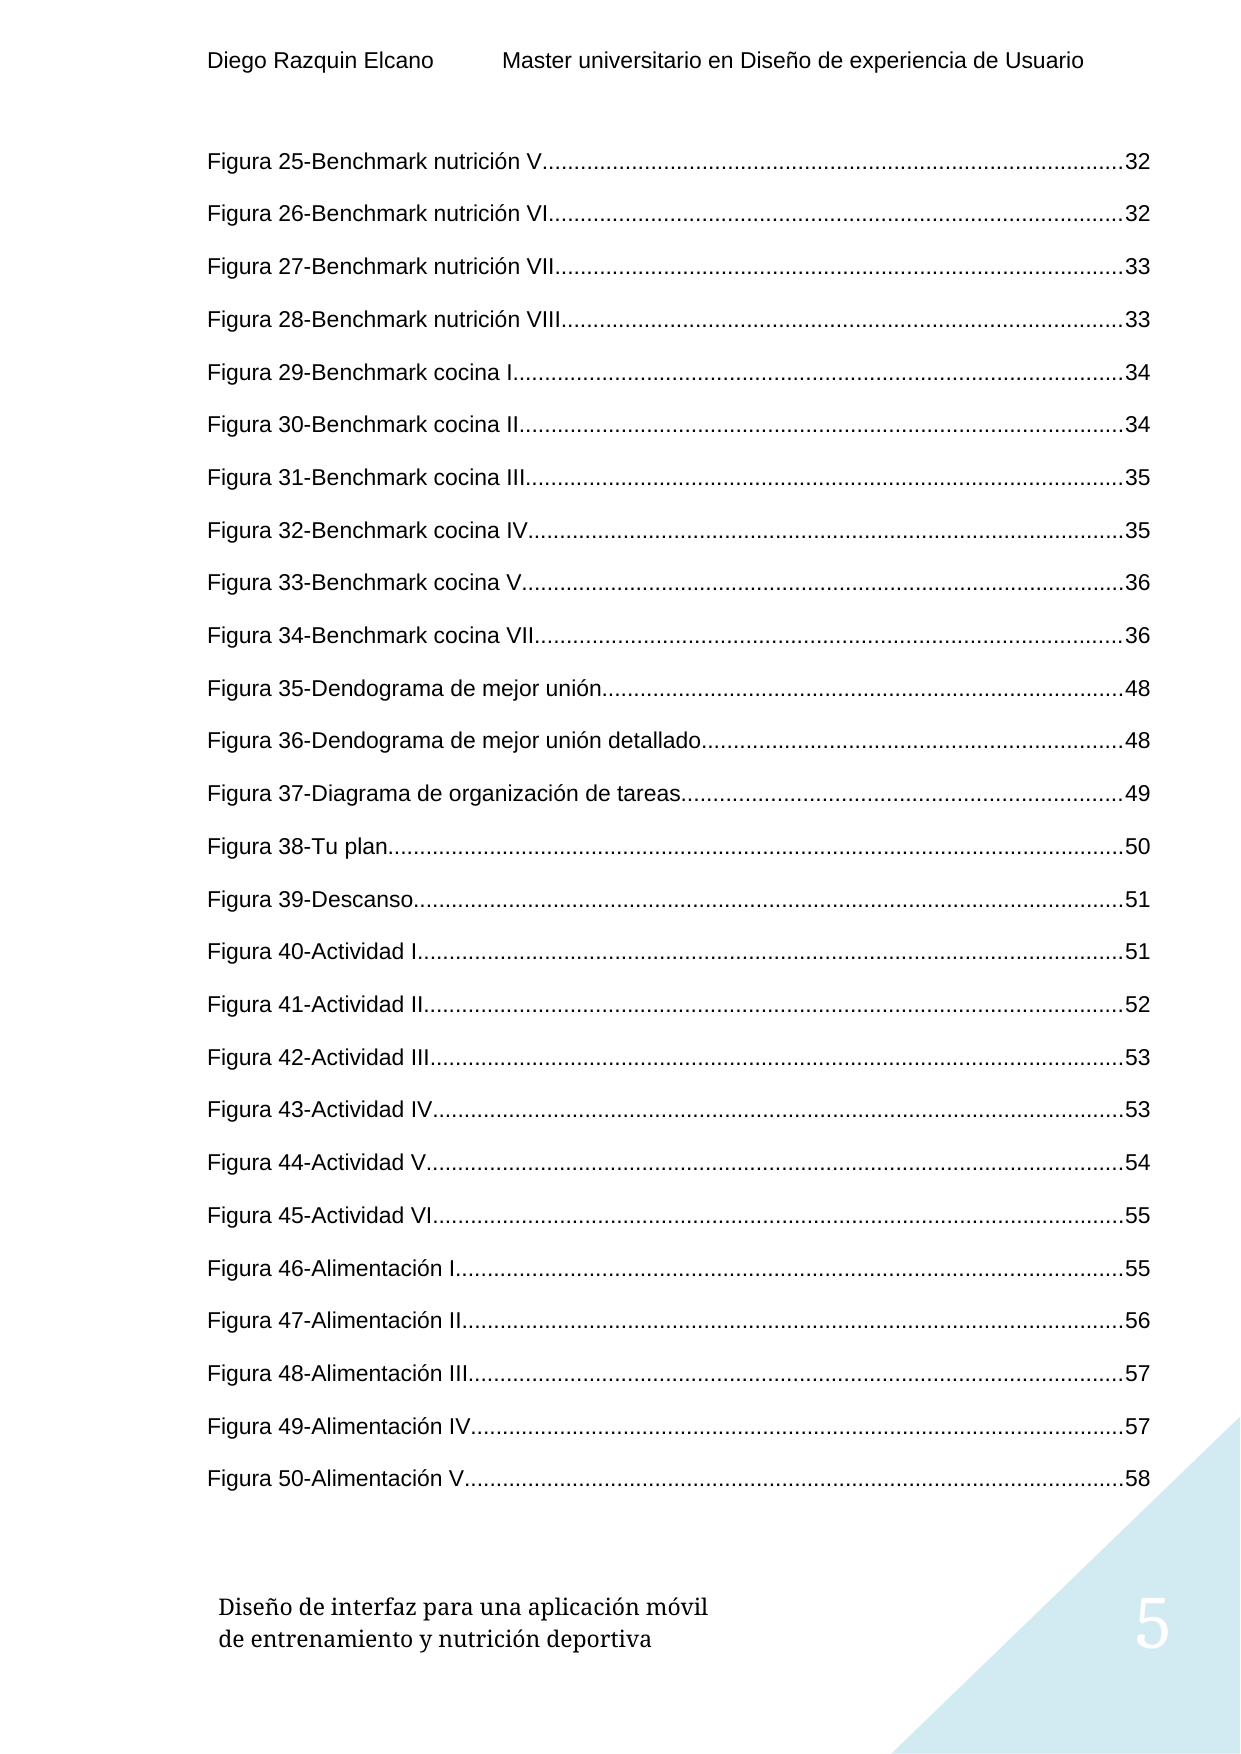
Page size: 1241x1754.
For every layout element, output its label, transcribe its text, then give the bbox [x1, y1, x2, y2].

text Figura 50-Alimentación V 58 [207, 1465, 1152, 1492]
text Figura 48-Alimentación III 57 [207, 1360, 1152, 1386]
text Figura 28-Benchmark nutrición VIII 33 [207, 306, 1152, 332]
text Figura 33-Benchmark cocina V 36 [207, 569, 1152, 596]
text Figura 35-Dendograma de mejor unión 48 [207, 675, 1152, 701]
text Figura 36-Dendograma de mejor unión detallado 48 [207, 727, 1152, 754]
text Figura 49-Alimentación IV 57 [207, 1413, 1152, 1439]
text Figura 25-Benchmark nutrición V 32 [207, 148, 1152, 174]
text Figura 27-Benchmark nutrición VII 33 [207, 253, 1152, 279]
text Figura 38-Tu plan 50 [207, 833, 1152, 859]
text Figura 42-Actividad III 53 [207, 1044, 1152, 1070]
text Figura 30-Benchmark cocina II 34 [207, 411, 1152, 438]
text Figura 34-Benchmark cocina VII 36 [207, 622, 1152, 648]
text Figura 39-Descanso 51 [207, 886, 1152, 912]
text Figura 40-Actividad I 51 [207, 938, 1152, 965]
text Figura 29-Benchmark cocina I 34 [207, 358, 1152, 385]
text Figura 47-Alimentación II 56 [207, 1307, 1152, 1334]
text Figura 37-Diagrama de organización de tareas 49 [207, 780, 1152, 807]
text Figura 32-Benchmark cocina IV 35 [207, 517, 1152, 543]
text Figura 26-Benchmark nutrición VI 32 [207, 200, 1152, 227]
text Figura 41-Actividad II 52 [207, 991, 1152, 1017]
text Figura 45-Actividad VI 55 [207, 1202, 1152, 1228]
text Figura 43-Actividad IV 53 [207, 1096, 1152, 1123]
text Figura 44-Actividad V 54 [207, 1149, 1152, 1176]
text Figura 31-Benchmark cocina III 35 [207, 464, 1152, 490]
text Figura 46-Alimentación I 55 [207, 1254, 1152, 1281]
